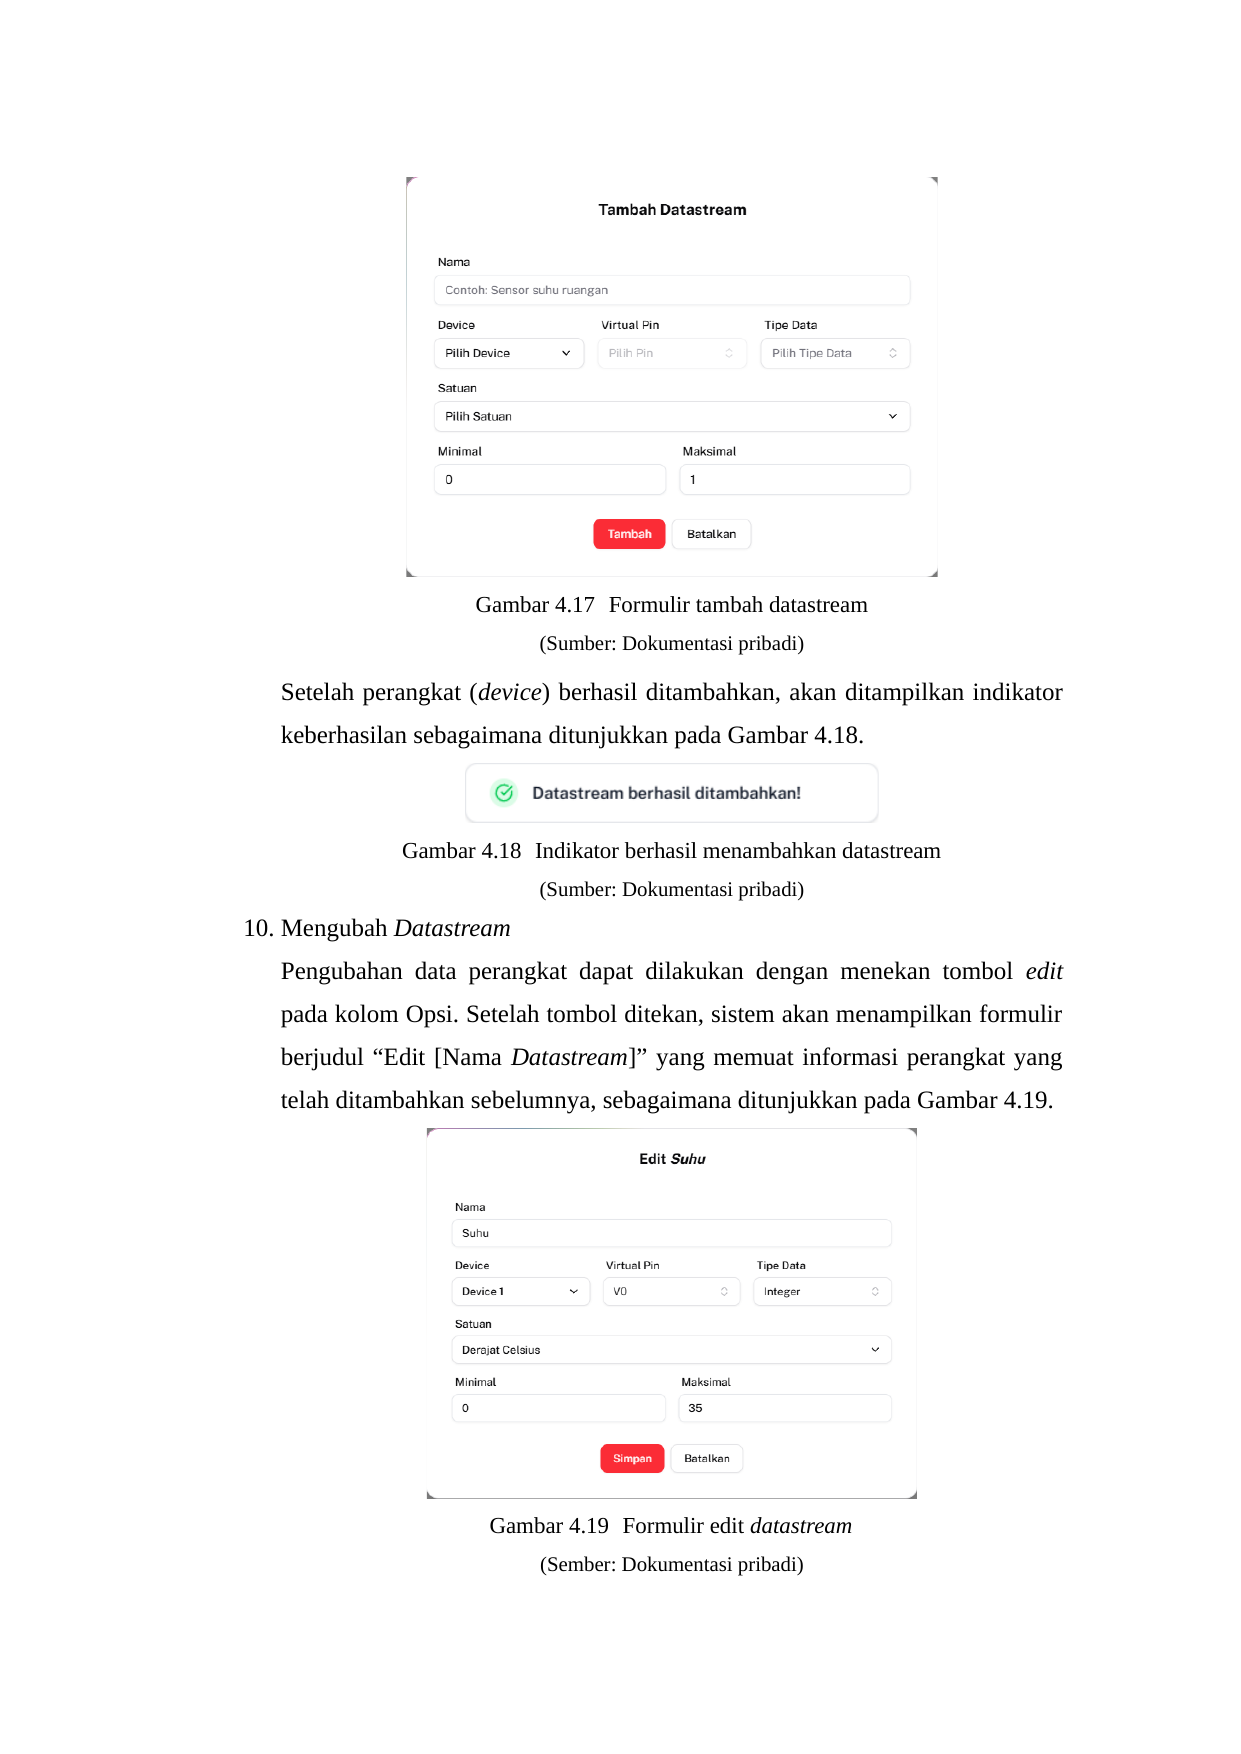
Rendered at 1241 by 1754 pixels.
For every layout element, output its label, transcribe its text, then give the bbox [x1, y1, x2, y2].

text Indikator berhasil menambahkan datastream [281, 837, 1063, 863]
list (Sember: Dokumentasi pribadi) [281, 1552, 1063, 1576]
picture [426, 1128, 917, 1499]
list (Sumber: Dokumentasi pribadi) [281, 631, 1063, 654]
picture [406, 177, 938, 577]
list Pengubahan data perangkat dapat dilakukan dengan menekan tombol edit pada kolom Opsi. Setelah tombol ditekan, sistem akan menampilkan formulir berjudul “Edit [Nama Datastream]” yang memuat informasi perangkat yang telah ditambahkan sebelumnya, sebagaimana ditunjukkan pada Gambar 4.19. [281, 956, 1063, 1114]
text Formulir tambah datastream [281, 591, 1063, 617]
list (Sumber: Dokumentasi pribadi) [281, 877, 1063, 901]
list Setelah perangkat (device) berhasil ditambahkan, akan ditampilkan indikator keberhasilan sebagaimana ditunjukkan pada Gambar 4.18. [281, 677, 1063, 749]
text Formulir edit datastream [281, 1513, 1063, 1539]
list Mengubah Datastream [243, 913, 1063, 941]
picture [465, 763, 879, 823]
